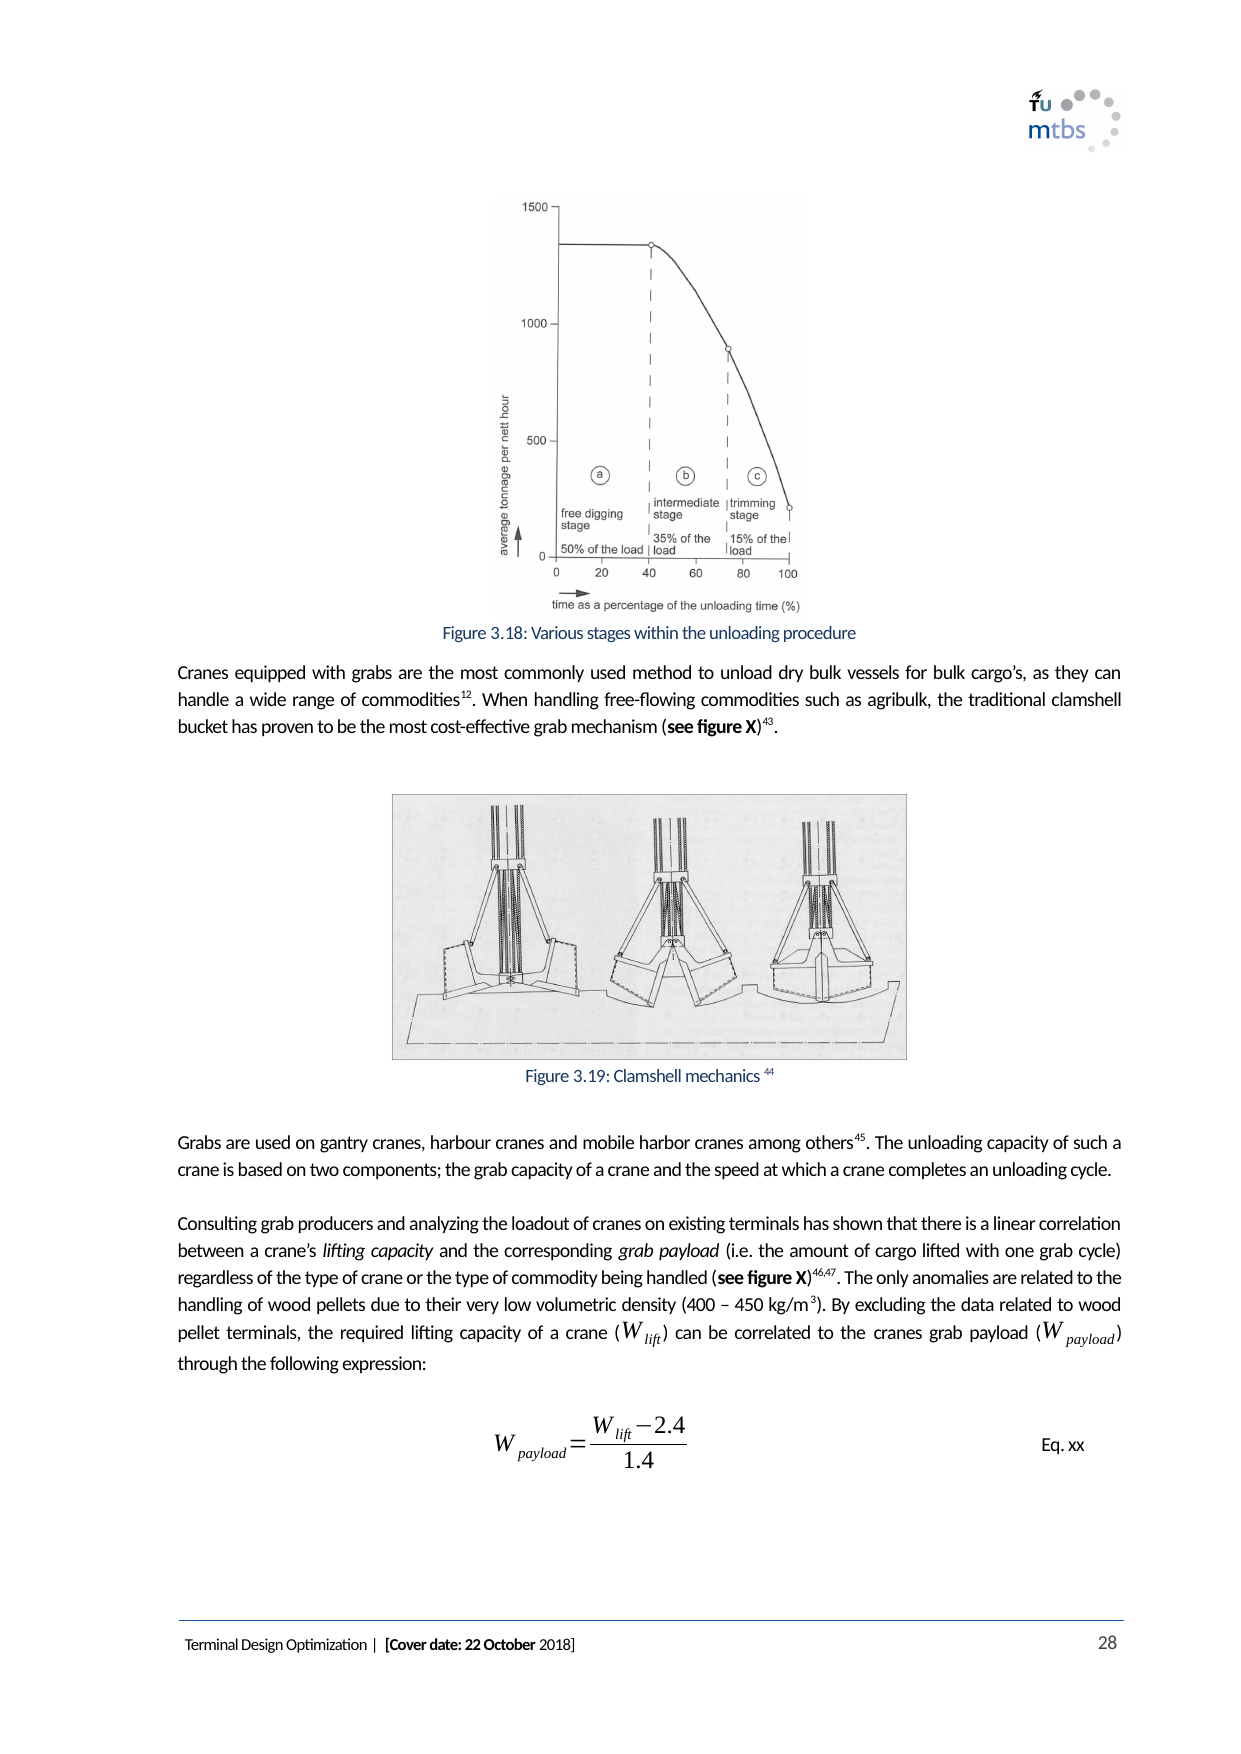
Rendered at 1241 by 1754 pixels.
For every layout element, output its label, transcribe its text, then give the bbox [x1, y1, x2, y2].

text Grabs are used on gantry cranes, harbour cranes and mobile harbor cranes among others45. The unloading capacity of such a crane is based on two components; the grab capacity of a crane and the speed at which a crane completes an unloading cycle. [177, 1127, 1122, 1181]
picture [1028, 88, 1122, 153]
table_header [177, 1405, 1004, 1483]
picture [390, 792, 909, 1061]
table_header Eq. xx [1004, 1405, 1122, 1483]
picture [495, 199, 808, 618]
text Cranes equipped with grabs are the most commonly used method to unload dry bulk vessels for bulk cargo’s, as they can handle a wide range of commodities12. When handling free-flowing commodities such as agribulk, the traditional clamshell bucket has proven to be the most cost-effective grab mechanism (see figure X)43. [177, 657, 1122, 738]
text Consulting grab producers and analyzing the loadout of cranes on existing terminals has shown that there is a linear correlation between a crane’s lifting capacity and the corresponding grab payload (i.e. the amount of cargo lifted with one grab cycle) regardless of the type of crane or the type of commodity being handled (see figure X)46,47. The only anomalies are related to the handling of wood pellets due to their very low volumetric density (400 – 450 kg/m3). By excluding the data related to wood pellet terminals, the required lifting capacity of a crane () can be correlated to the cranes grab payload () through the following expression: [177, 1208, 1122, 1375]
